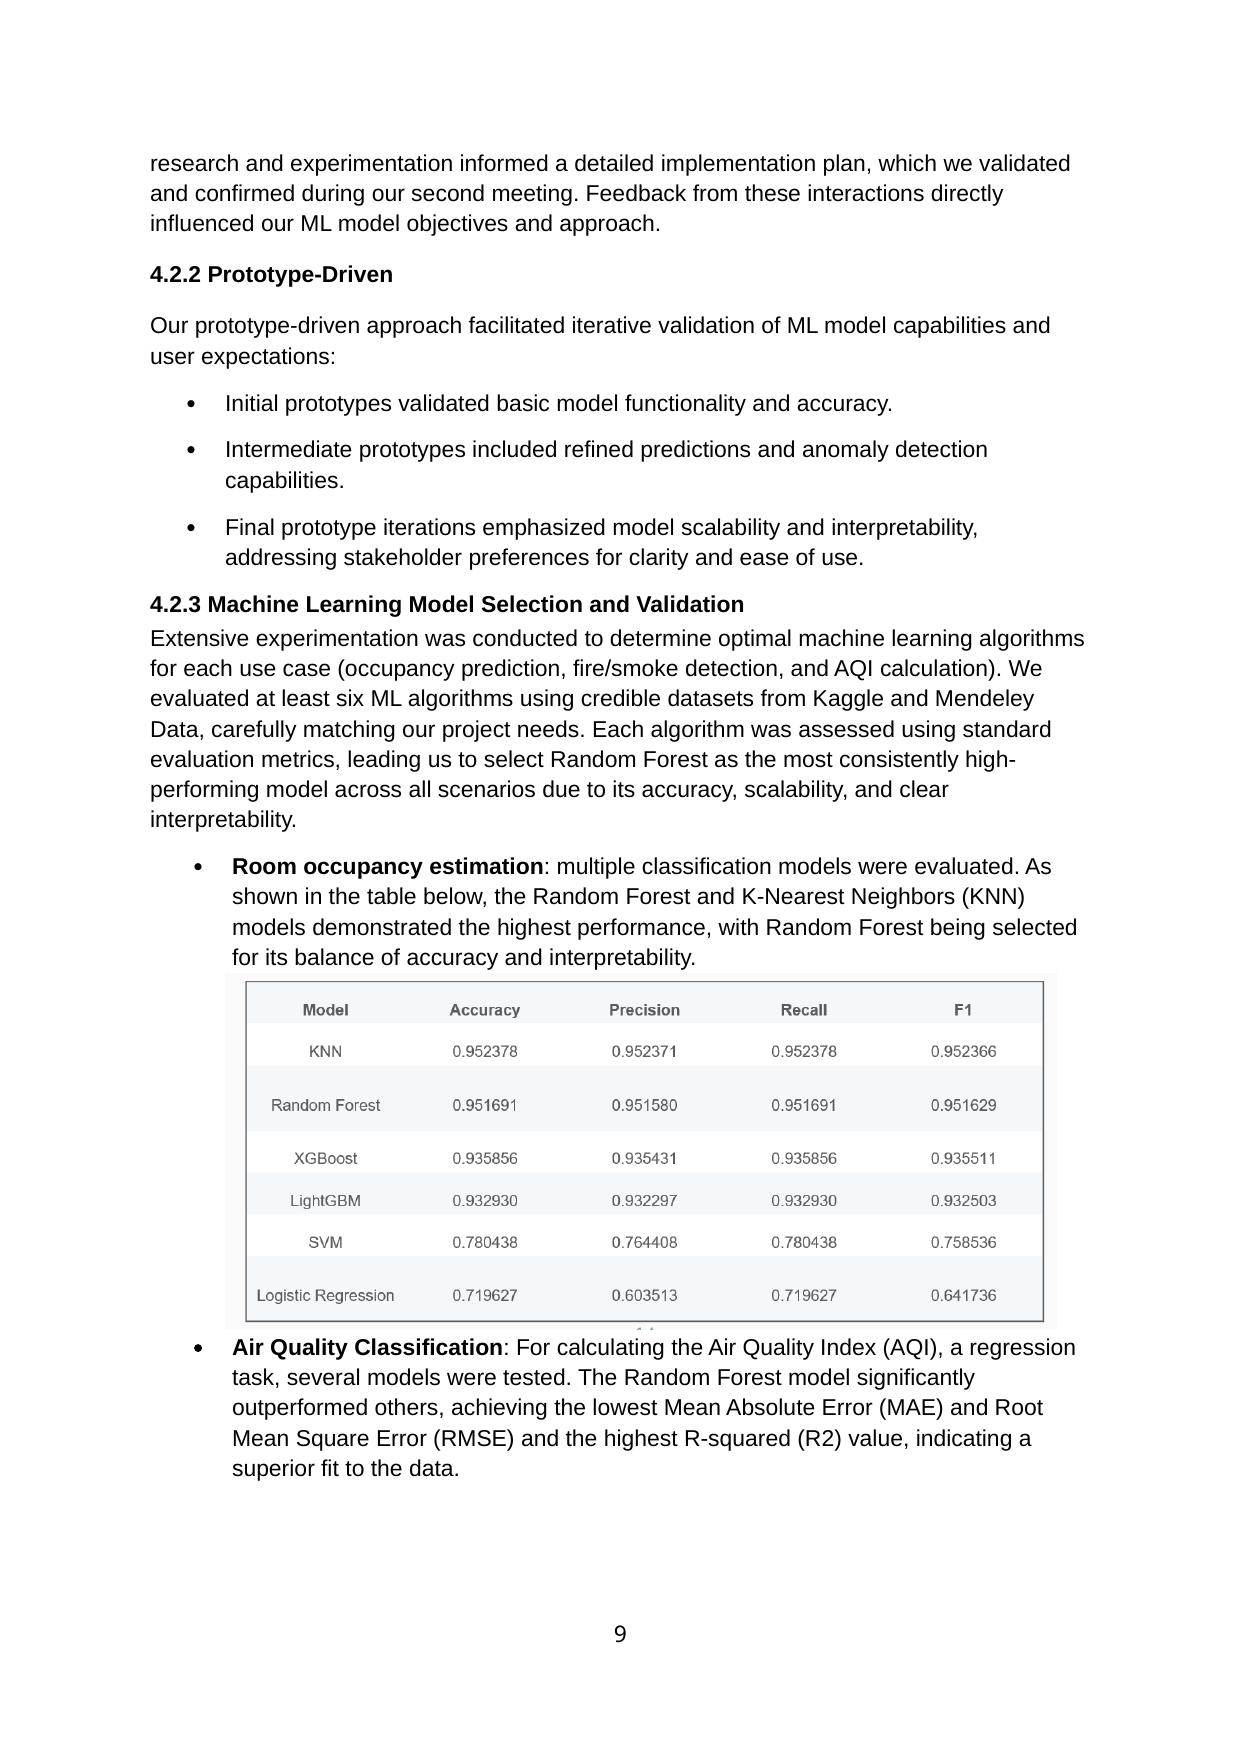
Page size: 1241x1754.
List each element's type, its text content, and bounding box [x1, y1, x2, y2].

text Our prototype-driven approach facilitated iterative validation of ML model capabilities and user expectations: [150, 312, 1090, 369]
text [150, 150, 1090, 237]
list Final prototype iterations emphasized model scalability and interpretability, addressing stakeholder preferences for clarity and ease of use. [187, 513, 1090, 570]
picture [225, 973, 1058, 1330]
list Air Quality Classification: For calculating the Air Quality Index (AQI), a regression task, several models were tested. The Random Forest model significantly outperformed others, achieving the lowest Mean Absolute Error (MAE) and Root Mean Square Error (RMSE) and the highest R-squared (R2) value, indicating a superior fit to the data. [194, 1334, 1090, 1481]
subtitle 4.2.2 Prototype-Driven [150, 261, 1090, 288]
list Room occupancy estimation: multiple classification models were evaluated. As shown in the table below, the Random Forest and K-Nearest Neighbors (KNN) models demonstrated the highest performance, with Random Forest being selected for its balance of accuracy and interpretability. [194, 853, 1090, 970]
subtitle 4.2.3 Machine Learning Model Selection and Validation [150, 591, 1090, 617]
list Intermediate prototypes included refined predictions and anomaly detection capabilities. [187, 436, 1090, 493]
list Initial prototypes validated basic model functionality and accuracy. [187, 389, 1090, 416]
text Extensive experimentation was conducted to determine optimal machine learning algorithms for each use case (occupancy prediction, fire/smoke detection, and AQI calculation). We evaluated at least six ML algorithms using credible datasets from Kaggle and Mendeley Data, carefully matching our project needs. Each algorithm was assessed using standard evaluation metrics, leading us to select Random Forest as the most consistently high-performing model across all scenarios due to its accuracy, scalability, and clear interpretability. [150, 625, 1090, 833]
